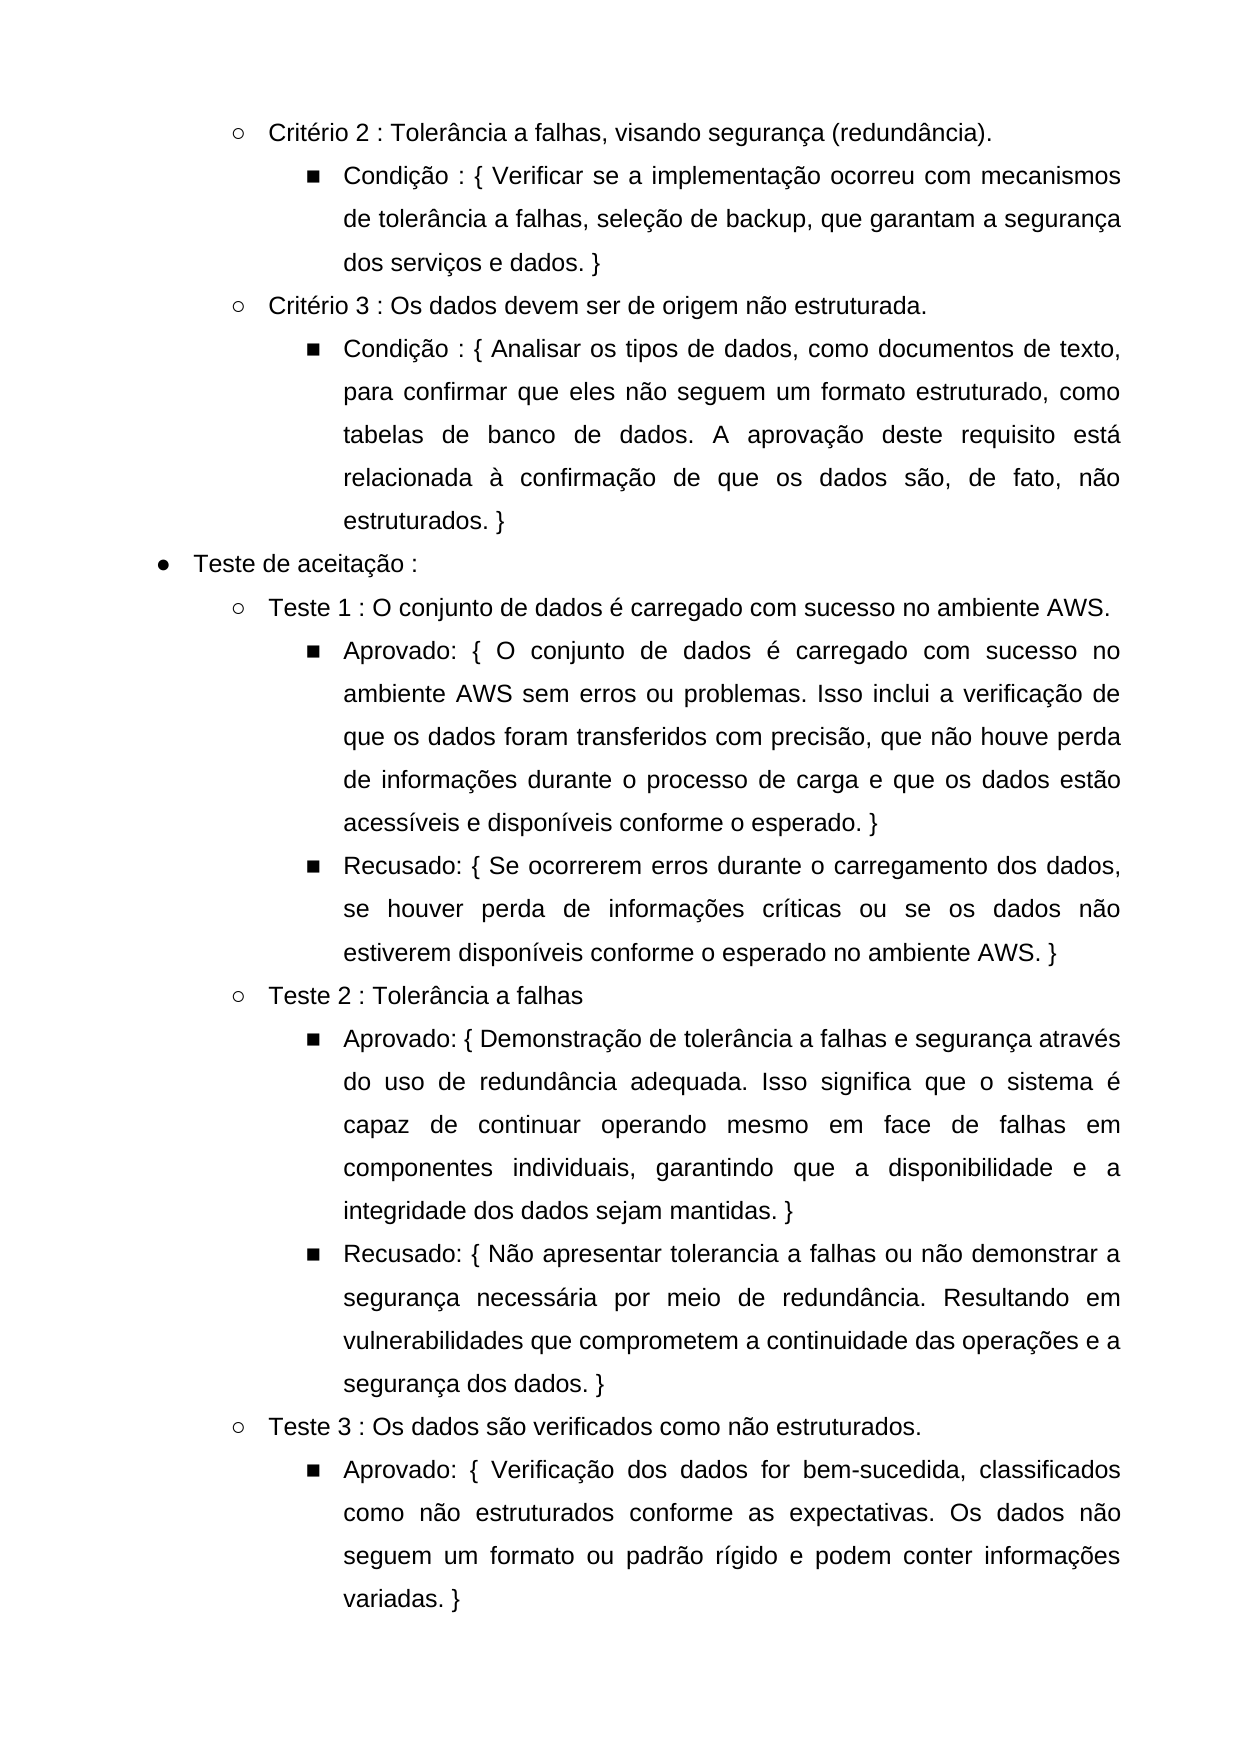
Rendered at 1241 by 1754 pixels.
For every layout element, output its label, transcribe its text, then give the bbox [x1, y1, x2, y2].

list Critério 2 : Tolerância a falhas, visando segurança (redundância). [231, 118, 1122, 147]
list Condição : { Verificar se a implementação ocorreu com mecanismos de tolerância a falhas, seleção de backup, que garantam a segurança dos serviços e dados. } [306, 161, 1122, 276]
list Condição : { Analisar os tipos de dados, como documentos de texto, para confirmar que eles não seguem um formato estruturado, como tabelas de banco de dados. A aprovação deste requisito está relacionada à confirmação de que os dados são, de fato, não estruturados. } [306, 334, 1122, 535]
list Recusado: { Se ocorrerem erros durante o carregamento dos dados, se houver perda de informações críticas ou se os dados não estiverem disponíveis conforme o esperado no ambiente AWS. } [306, 851, 1122, 966]
list Critério 3 : Os dados devem ser de origem não estruturada. [231, 291, 1122, 319]
list Aprovado: { Verificação dos dados for bem-sucedida, classificados como não estruturados conforme as expectativas. Os dados não seguem um formato ou padrão rígido e podem conter informações variadas. } [306, 1455, 1122, 1613]
list Teste 2 : Tolerância a falhas [231, 981, 1122, 1009]
list Aprovado: { Demonstração de tolerância a falhas e segurança através do uso de redundância adequada. Isso significa que o sistema é capaz de continuar operando mesmo em face de falhas em componentes individuais, garantindo que a disponibilidade e a integridade dos dados sejam mantidas. } [306, 1024, 1122, 1225]
list Aprovado: { O conjunto de dados é carregado com sucesso no ambiente AWS sem erros ou problemas. Isso inclui a verificação de que os dados foram transferidos com precisão, que não houve perda de informações durante o processo de carga e que os dados estão acessíveis e disponíveis conforme o esperado. } [306, 636, 1122, 837]
list Teste 3 : Os dados são verificados como não estruturados. [231, 1412, 1122, 1441]
list Teste 1 : O conjunto de dados é carregado com sucesso no ambiente AWS. [231, 592, 1122, 621]
list Teste de aceitação : [156, 549, 1122, 578]
list Recusado: { Não apresentar tolerancia a falhas ou não demonstrar a segurança necessária por meio de redundância. Resultando em vulnerabilidades que comprometem a continuidade das operações e a segurança dos dados. } [306, 1239, 1122, 1397]
